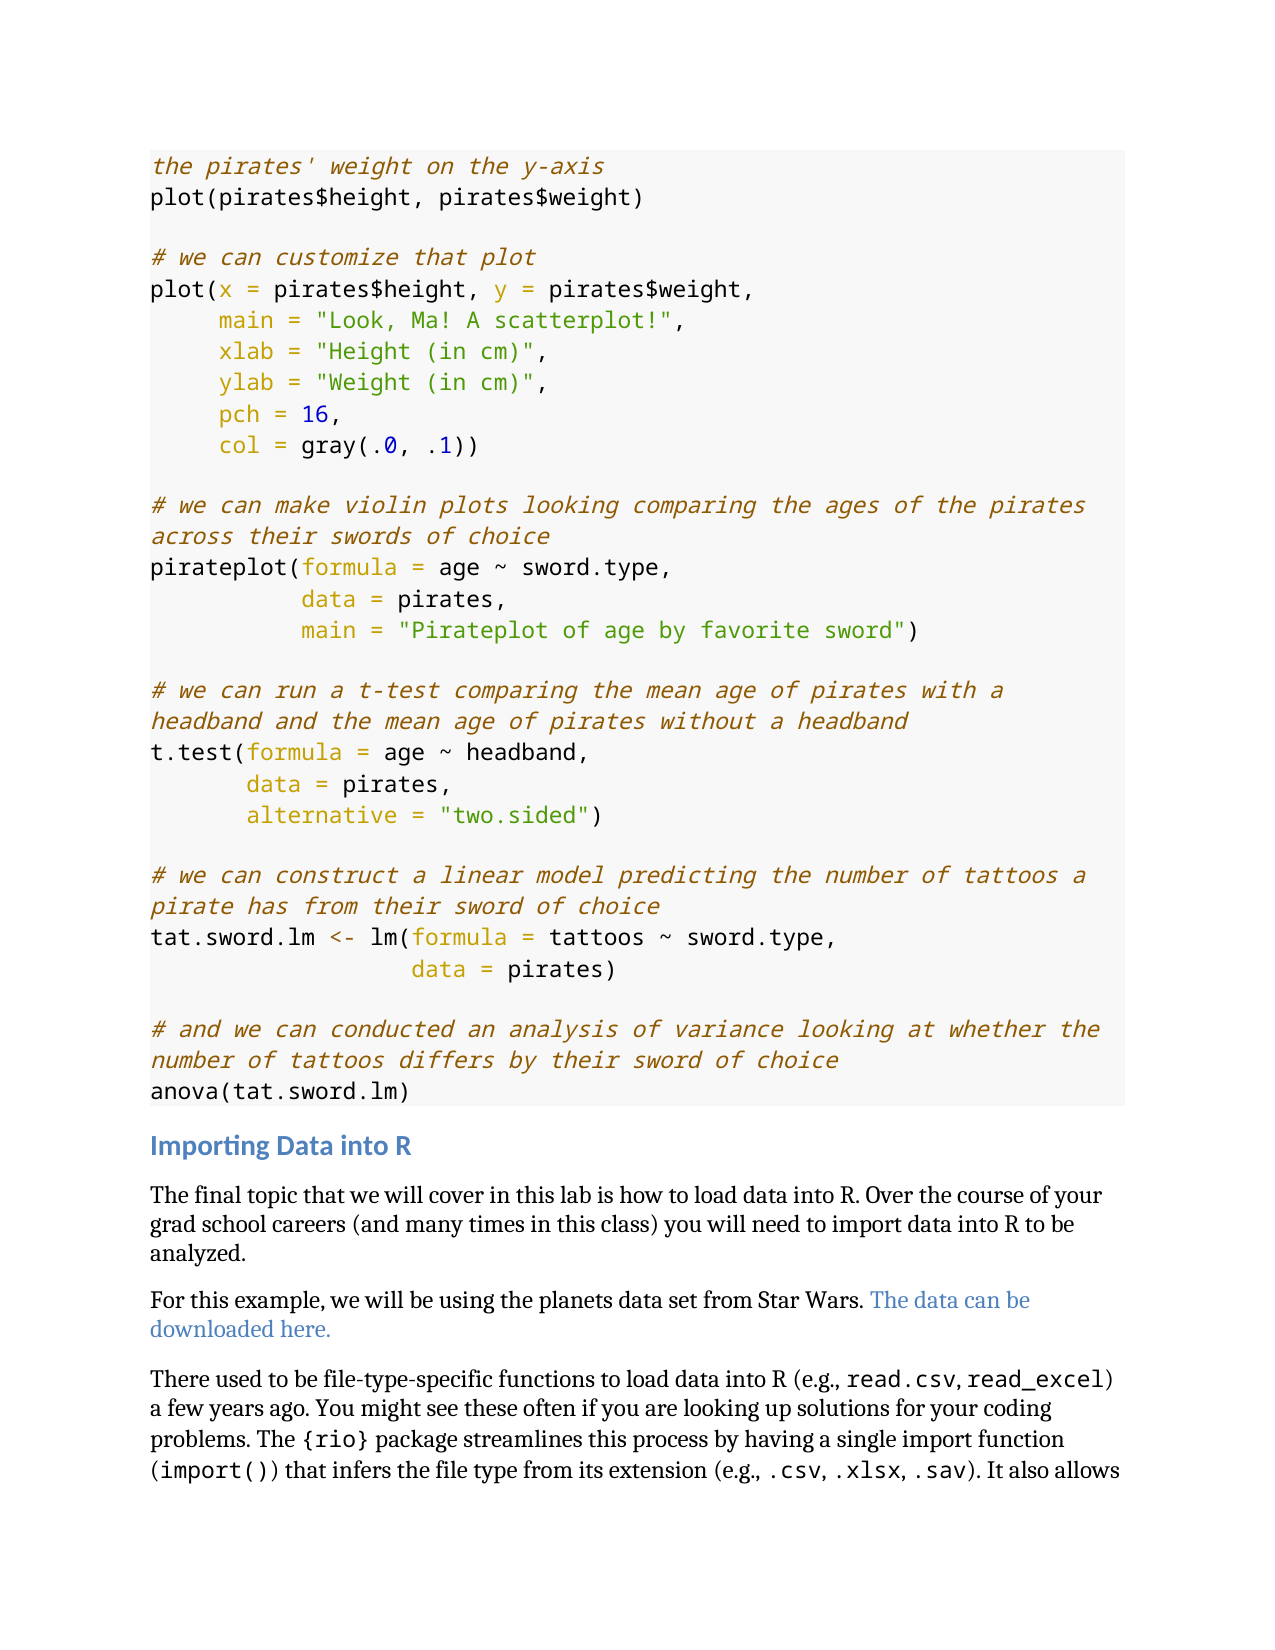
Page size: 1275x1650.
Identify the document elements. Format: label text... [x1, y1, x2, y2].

text The final topic that we will cover in this lab is how to load data into R. Over the course of your grad school careers (and many times in this class) you will need to import data into R to be analyzed. [150, 1181, 1125, 1268]
subtitle Importing Data into R [150, 1127, 1125, 1163]
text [150, 150, 1125, 1106]
text For this example, we will be using the planets data set from Star Wars. The data can be downloaded here. [150, 1286, 1125, 1344]
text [150, 1363, 1125, 1485]
